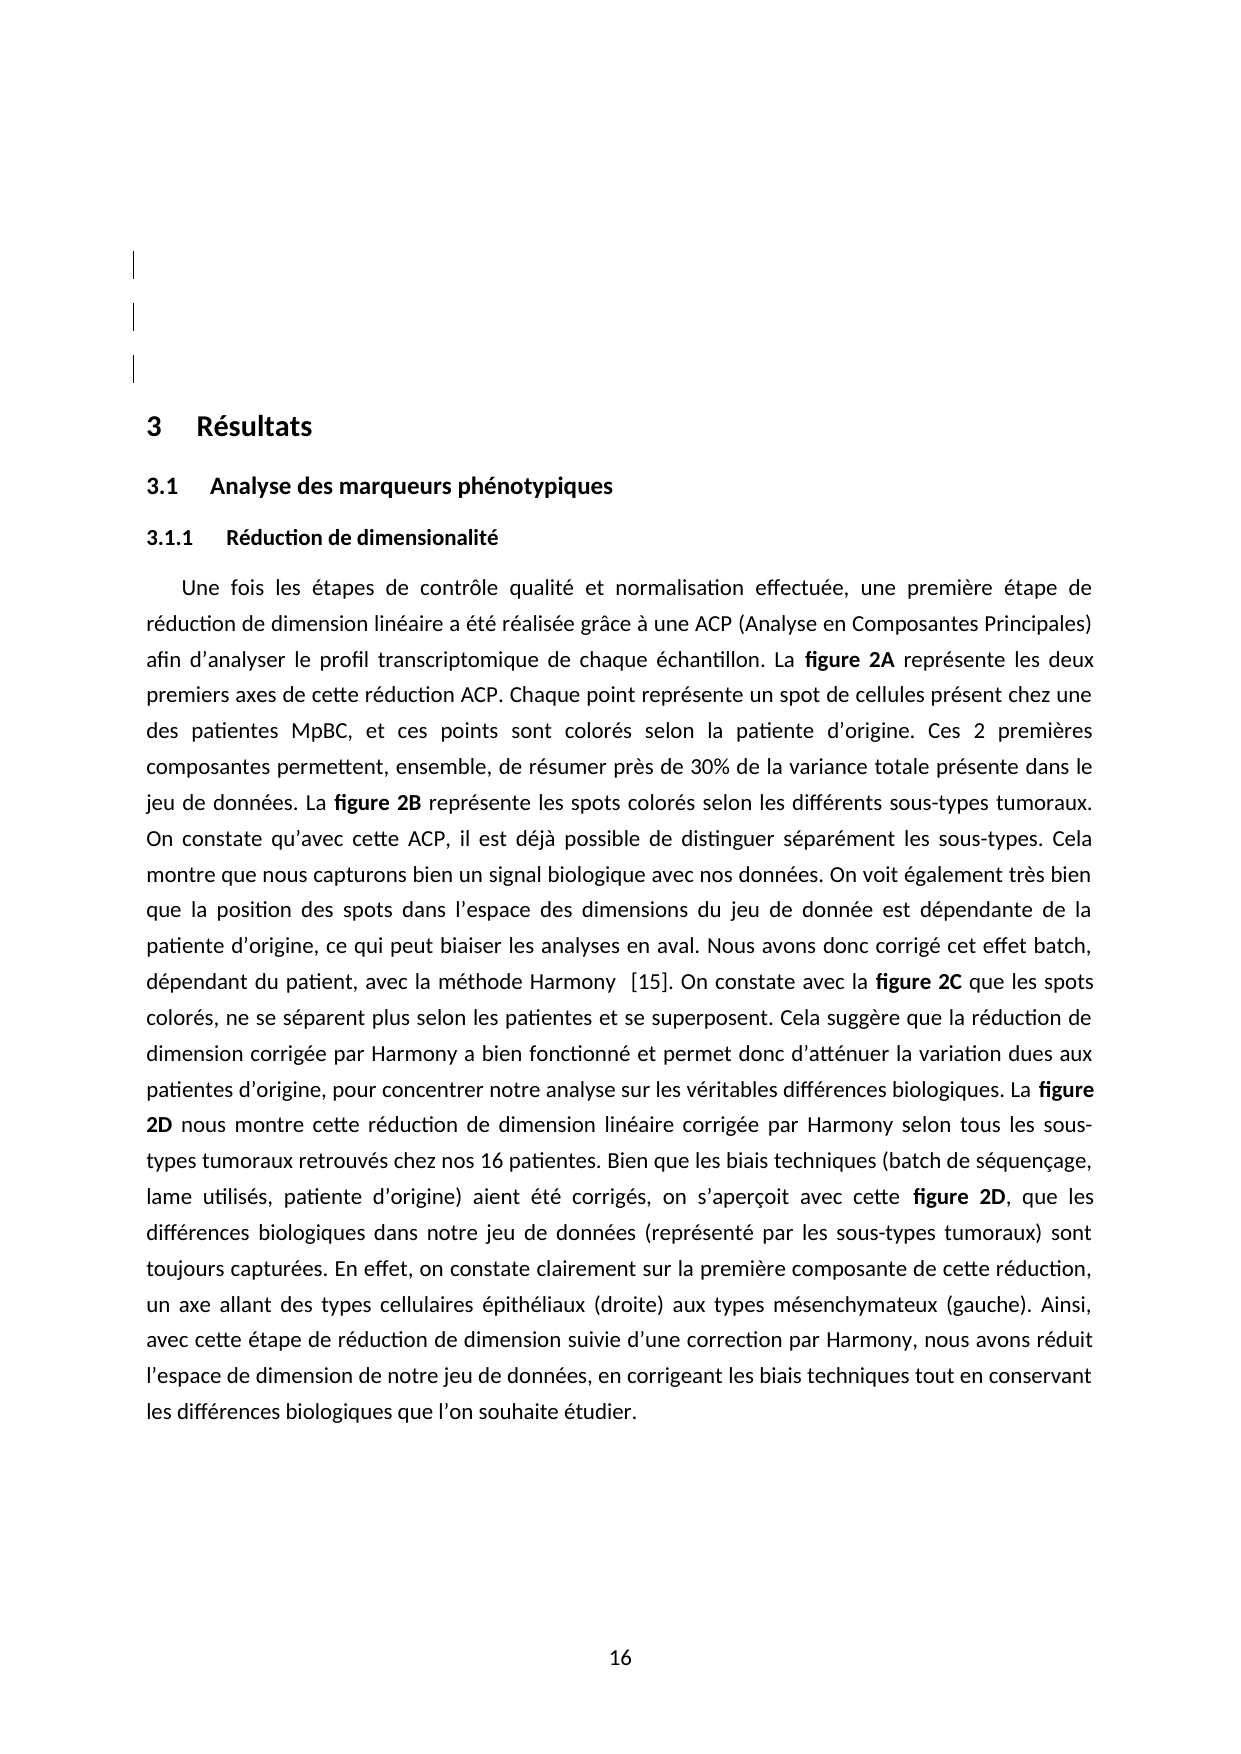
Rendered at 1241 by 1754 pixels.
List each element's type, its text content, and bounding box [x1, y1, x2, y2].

text Une fois les étapes de contrôle qualité et normalisation effectuée, une première étape de réduction de dimension linéaire a été réalisée grâce à une ACP (Analyse en Composantes Principales) afin d’analyser le profil transcriptomique de chaque échantillon. La figure 2A représente les deux premiers axes de cette réduction ACP. Chaque point représente un spot de cellules présent chez une des patientes MpBC, et ces points sont colorés selon la patiente d’origine. Ces 2 premières composantes permettent, ensemble, de résumer près de 30% de la variance totale présente dans le jeu de données. La figure 2B représente les spots colorés selon les différents sous-types tumoraux. On constate qu’avec cette ACP, il est déjà possible de distinguer séparément les sous-types. Cela montre que nous capturons bien un signal biologique avec nos données. On voit également très bien que la position des spots dans l’espace des dimensions du jeu de donnée est dépendante de la patiente d’origine, ce qui peut biaiser les analyses en aval. Nous avons donc corrigé cet effet batch, dépendant du patient, avec la méthode Harmony [15]. On constate avec la figure 2C que les spots colorés, ne se séparent plus selon les patientes et se superposent. Cela suggère que la réduction de dimension corrigée par Harmony a bien fonctionné et permet donc d’atténuer la variation dues aux patientes d’origine, pour concentrer notre analyse sur les véritables différences biologiques. La figure 2D nous montre cette réduction de dimension linéaire corrigée par Harmony selon tous les sous-types tumoraux retrouvés chez nos 16 patientes. Bien que les biais techniques (batch de séquençage, lame utilisés, patiente d’origine) aient été corrigés, on s’aperçoit avec cette figure 2D, que les différences biologiques dans notre jeu de données (représenté par les sous-types tumoraux) sont toujours capturées. En effet, on constate clairement sur la première composante de cette réduction, un axe allant des types cellulaires épithéliaux (droite) aux types mésenchymateux (gauche). Ainsi, avec cette étape de réduction de dimension suivie d’une correction par Harmony, nous avons réduit l’espace de dimension de notre jeu de données, en corrigeant les biais techniques tout en conservant les différences biologiques que l’on souhaite étudier. [146, 573, 1094, 1425]
subtitle Résultats [146, 407, 1240, 444]
subtitle Analyse des marqueurs phénotypiques [146, 470, 1240, 500]
subtitle Réduction de dimensionalité [146, 523, 1240, 551]
